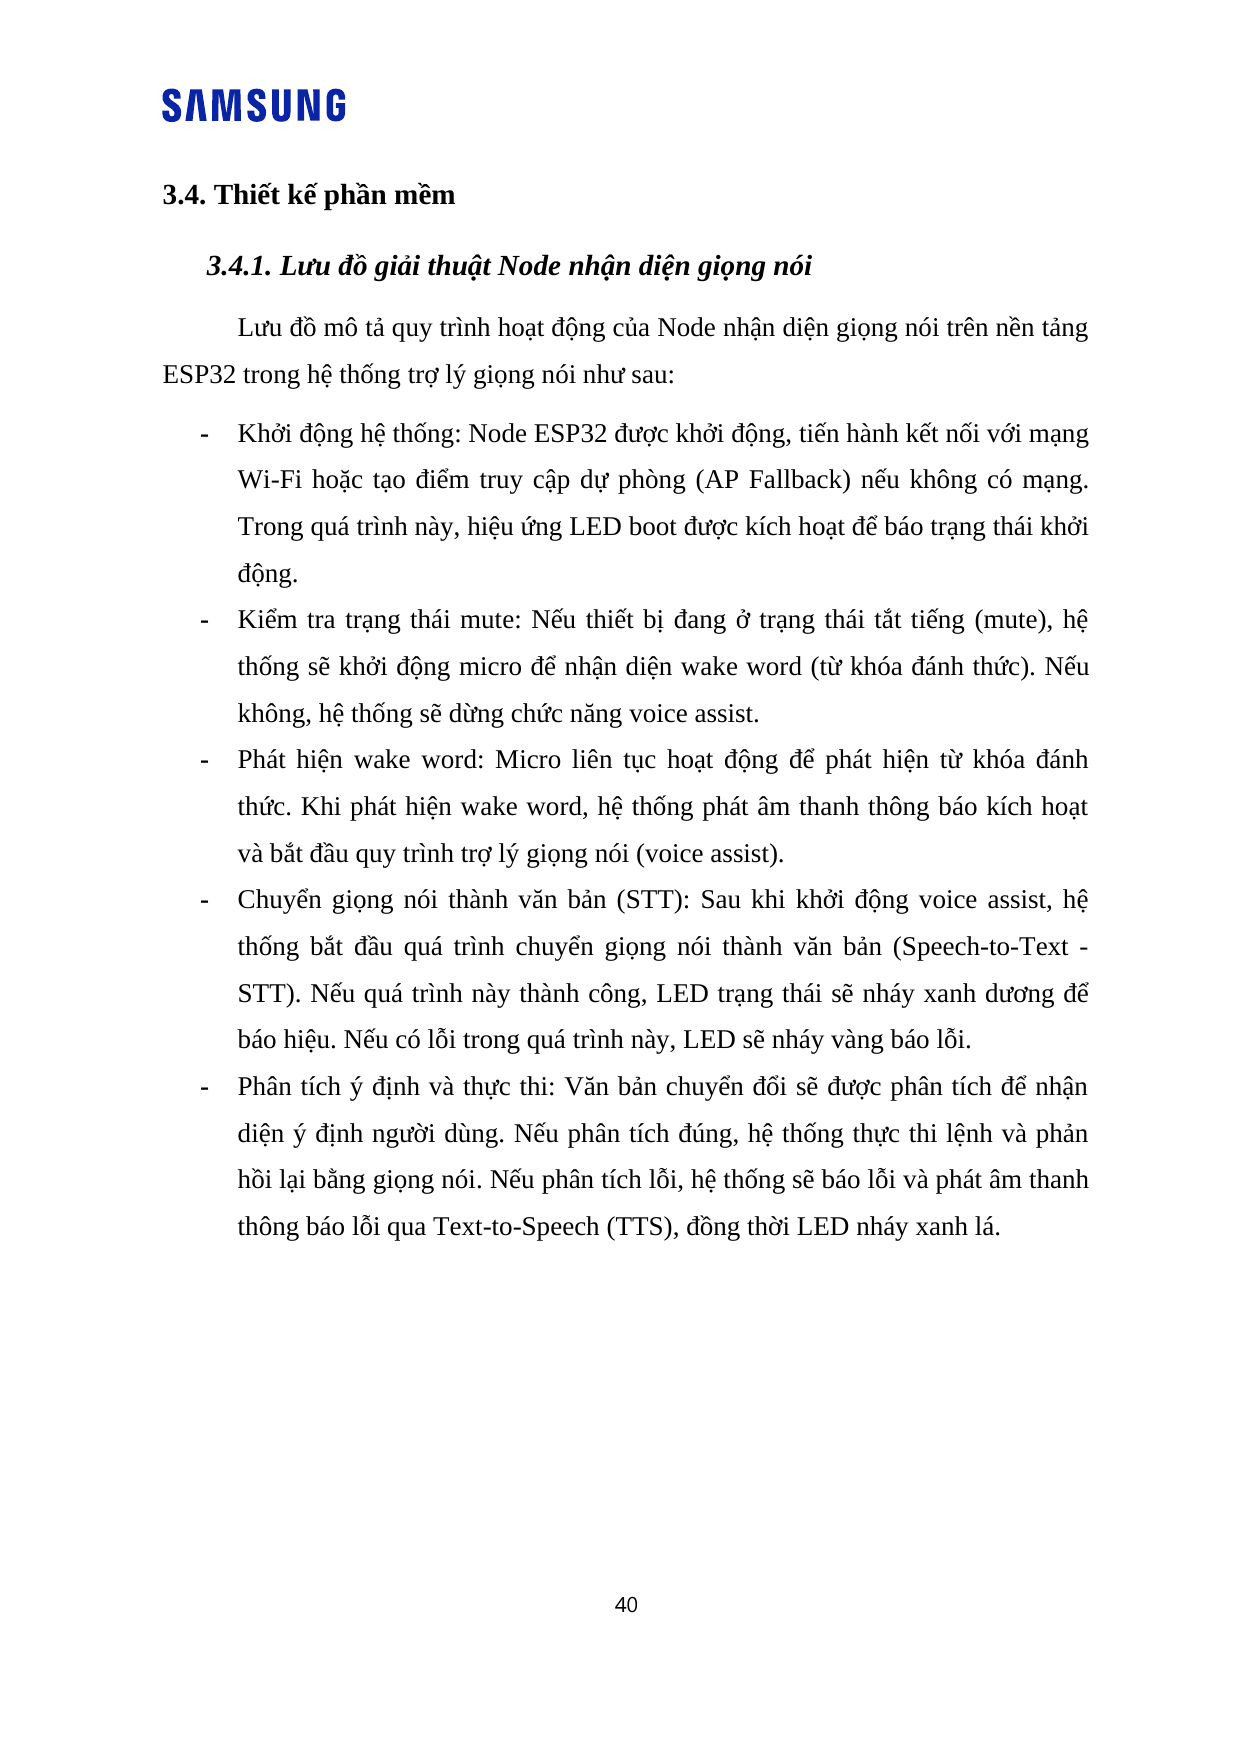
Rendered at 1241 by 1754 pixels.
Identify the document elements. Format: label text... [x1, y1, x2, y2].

list Phát hiện wake word: Micro liên tục hoạt động để phát hiện từ khóa đánh thức. Khi phát hiện wake word, hệ thống phát âm thanh thông báo kích hoạt và bắt đầu quy trình trợ lý giọng nói (voice assist). [200, 744, 1090, 868]
text 3.4.1. Lưu đồ giải thuật Node nhận diện giọng nói [207, 248, 1090, 282]
text 3.4. Thiết kế phần mềm [162, 177, 1090, 211]
list Khởi động hệ thống: Node ESP32 được khởi động, tiến hành kết nối với mạng Wi-Fi hoặc tạo điểm truy cập dự phòng (AP Fallback) nếu không có mạng. Trong quá trình này, hiệu ứng LED boot được kích hoạt để báo trạng thái khởi động. [200, 417, 1090, 588]
list Kiểm tra trạng thái mute: Nếu thiết bị đang ở trạng thái tắt tiếng (mute), hệ thống sẽ khởi động micro để nhận diện wake word (từ khóa đánh thức). Nếu không, hệ thống sẽ dừng chức năng voice assist. [200, 604, 1090, 728]
list Chuyển giọng nói thành văn bản (STT): Sau khi khởi động voice assist, hệ thống bắt đầu quá trình chuyển giọng nói thành văn bản (Speech-to-Text - STT). Nếu quá trình này thành công, LED trạng thái sẽ nháy xanh dương để báo hiệu. Nếu có lỗi trong quá trình này, LED sẽ nháy vàng báo lỗi. [200, 884, 1090, 1055]
list Phân tích ý định và thực thi: Văn bản chuyển đổi sẽ được phân tích để nhận diện ý định người dùng. Nếu phân tích đúng, hệ thống thực thi lệnh và phản hồi lại bằng giọng nói. Nếu phân tích lỗi, hệ thống sẽ báo lỗi và phát âm thanh thông báo lỗi qua Text-to-Speech (TTS), đồng thời LED nháy xanh lá. [200, 1070, 1090, 1241]
text Lưu đồ mô tả quy trình hoạt động của Node nhận diện giọng nói trên nền tảng ESP32 trong hệ thống trợ lý giọng nói như sau: [162, 311, 1090, 389]
